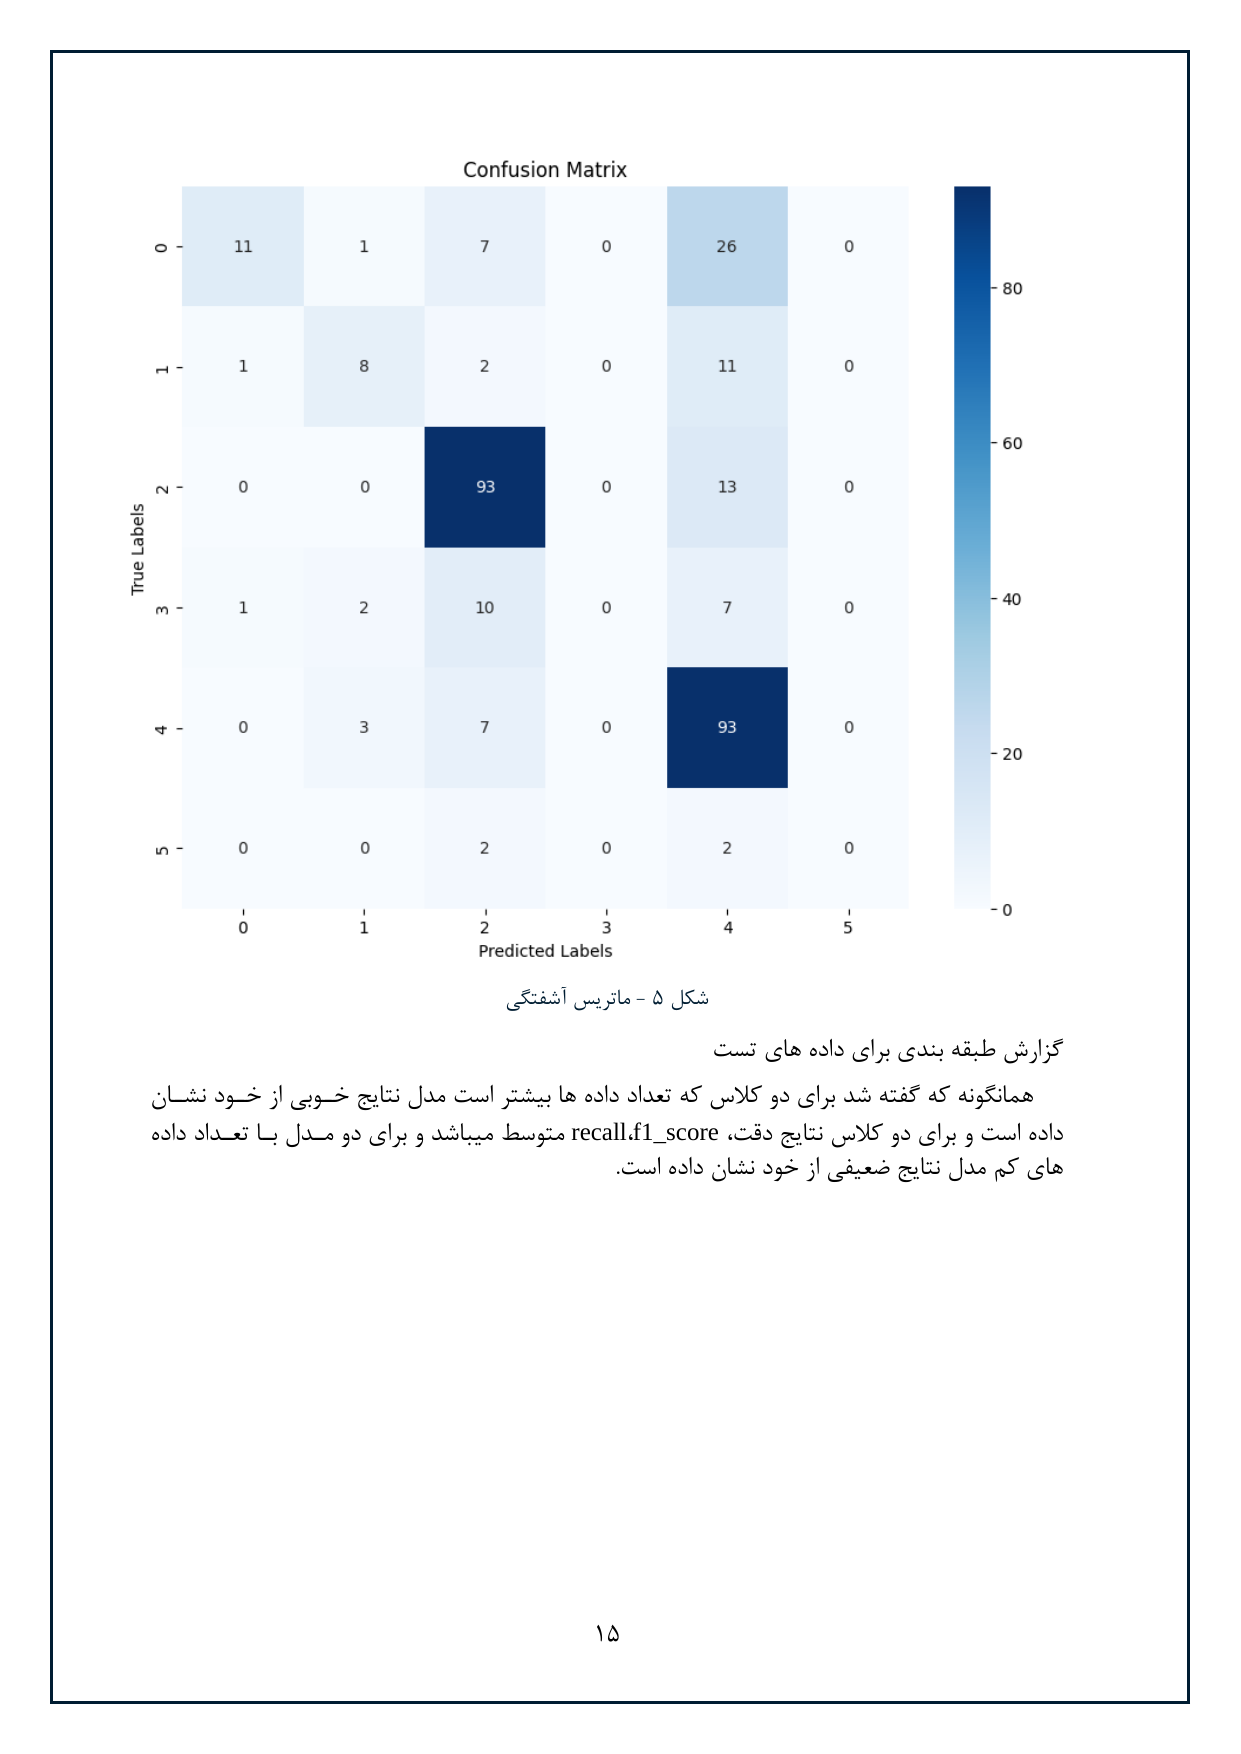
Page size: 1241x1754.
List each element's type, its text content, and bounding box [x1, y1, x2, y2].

text شکل 5 - ماتریس آشفتگی [150, 988, 1063, 1013]
text گزارش طبقه بندی برای داده های تست [150, 1038, 1063, 1067]
text همانگونه که گفته شد برای دو کلاس که تعداد داده ها بیشتر است مدل نتایج خوبی از خود نشان داده است و برای دو کلاس نتایج دقت، recall،f1_score متوسط میباشد و برای دو مدل با تعداد داده های کم مدل نتایج ضعیفی از خود نشان داده است. [150, 1084, 1063, 1184]
picture [120, 150, 1034, 971]
